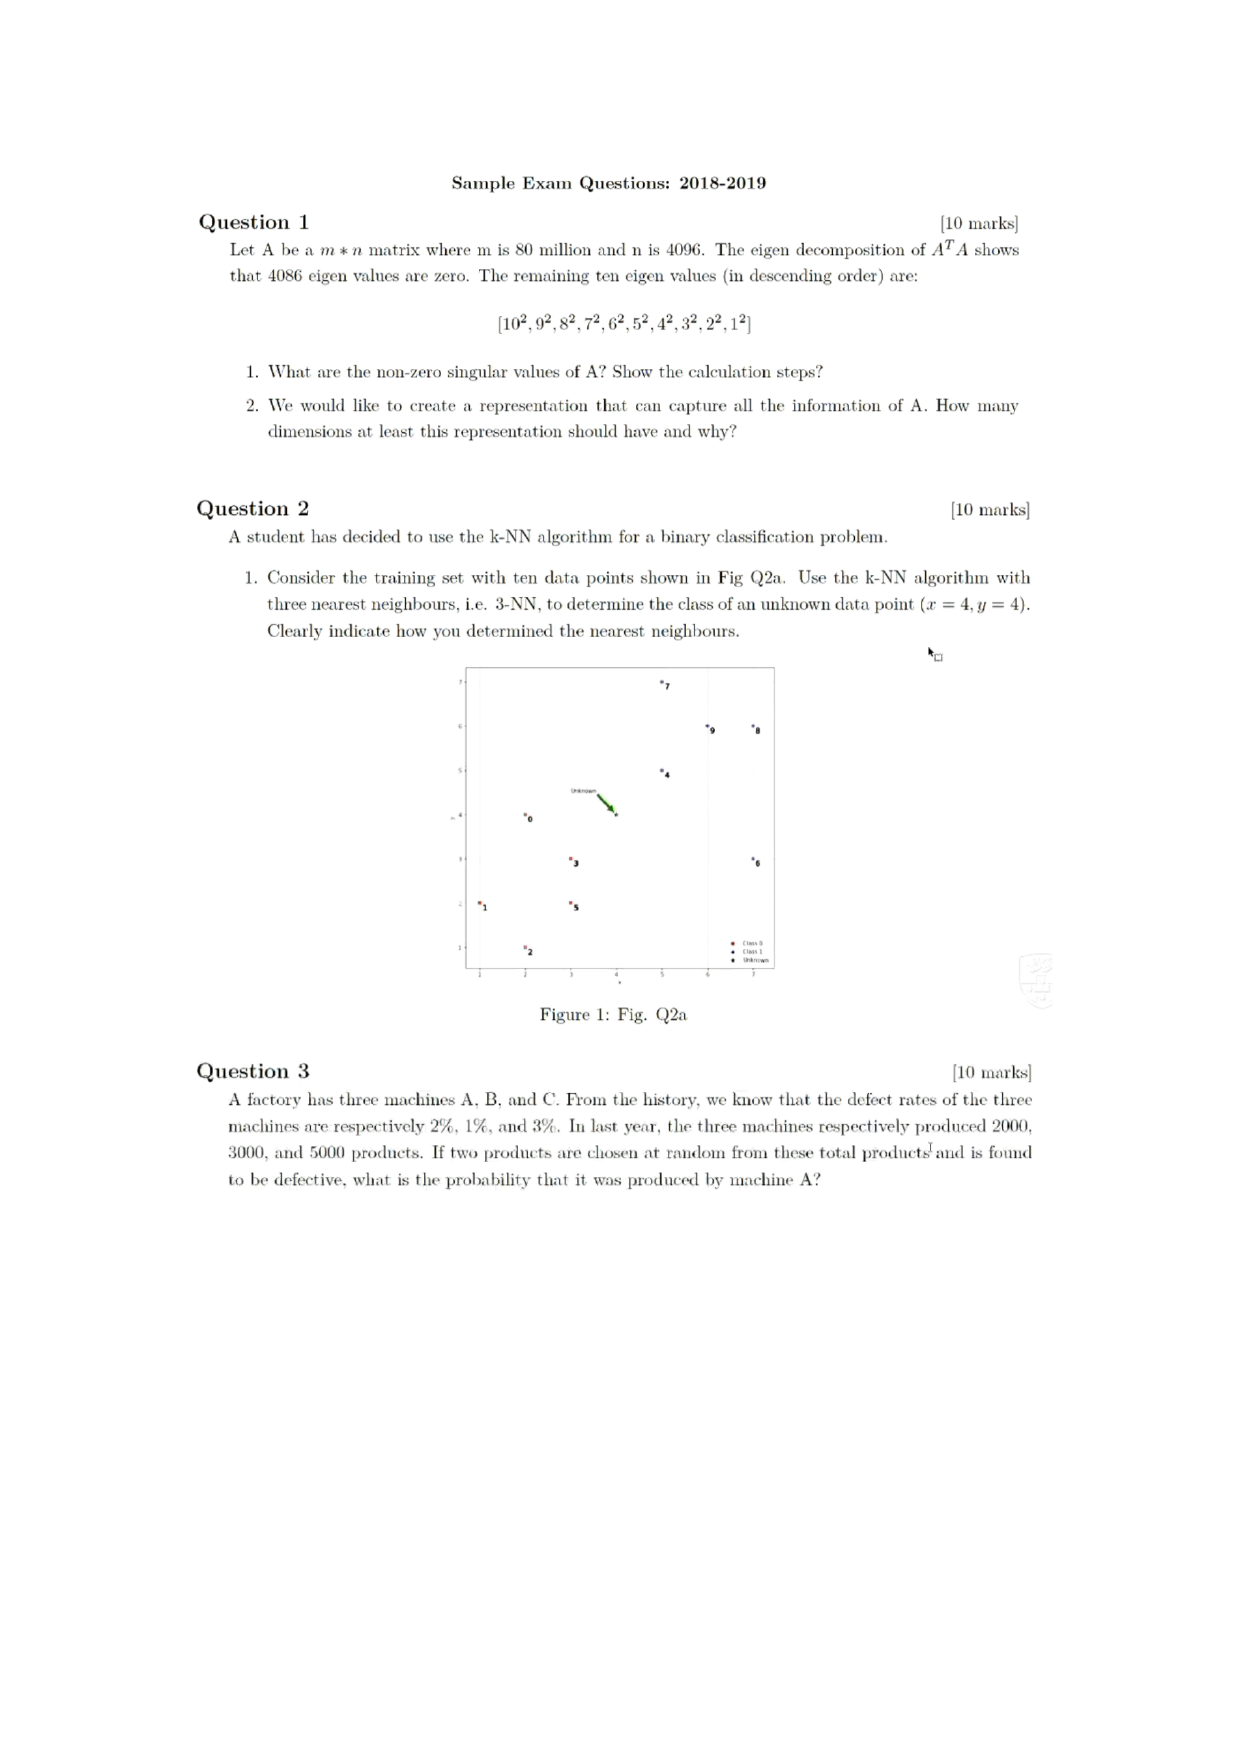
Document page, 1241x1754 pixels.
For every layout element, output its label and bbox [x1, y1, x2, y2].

picture [187, 486, 1053, 1029]
picture [187, 1030, 1053, 1242]
picture [187, 150, 1053, 484]
